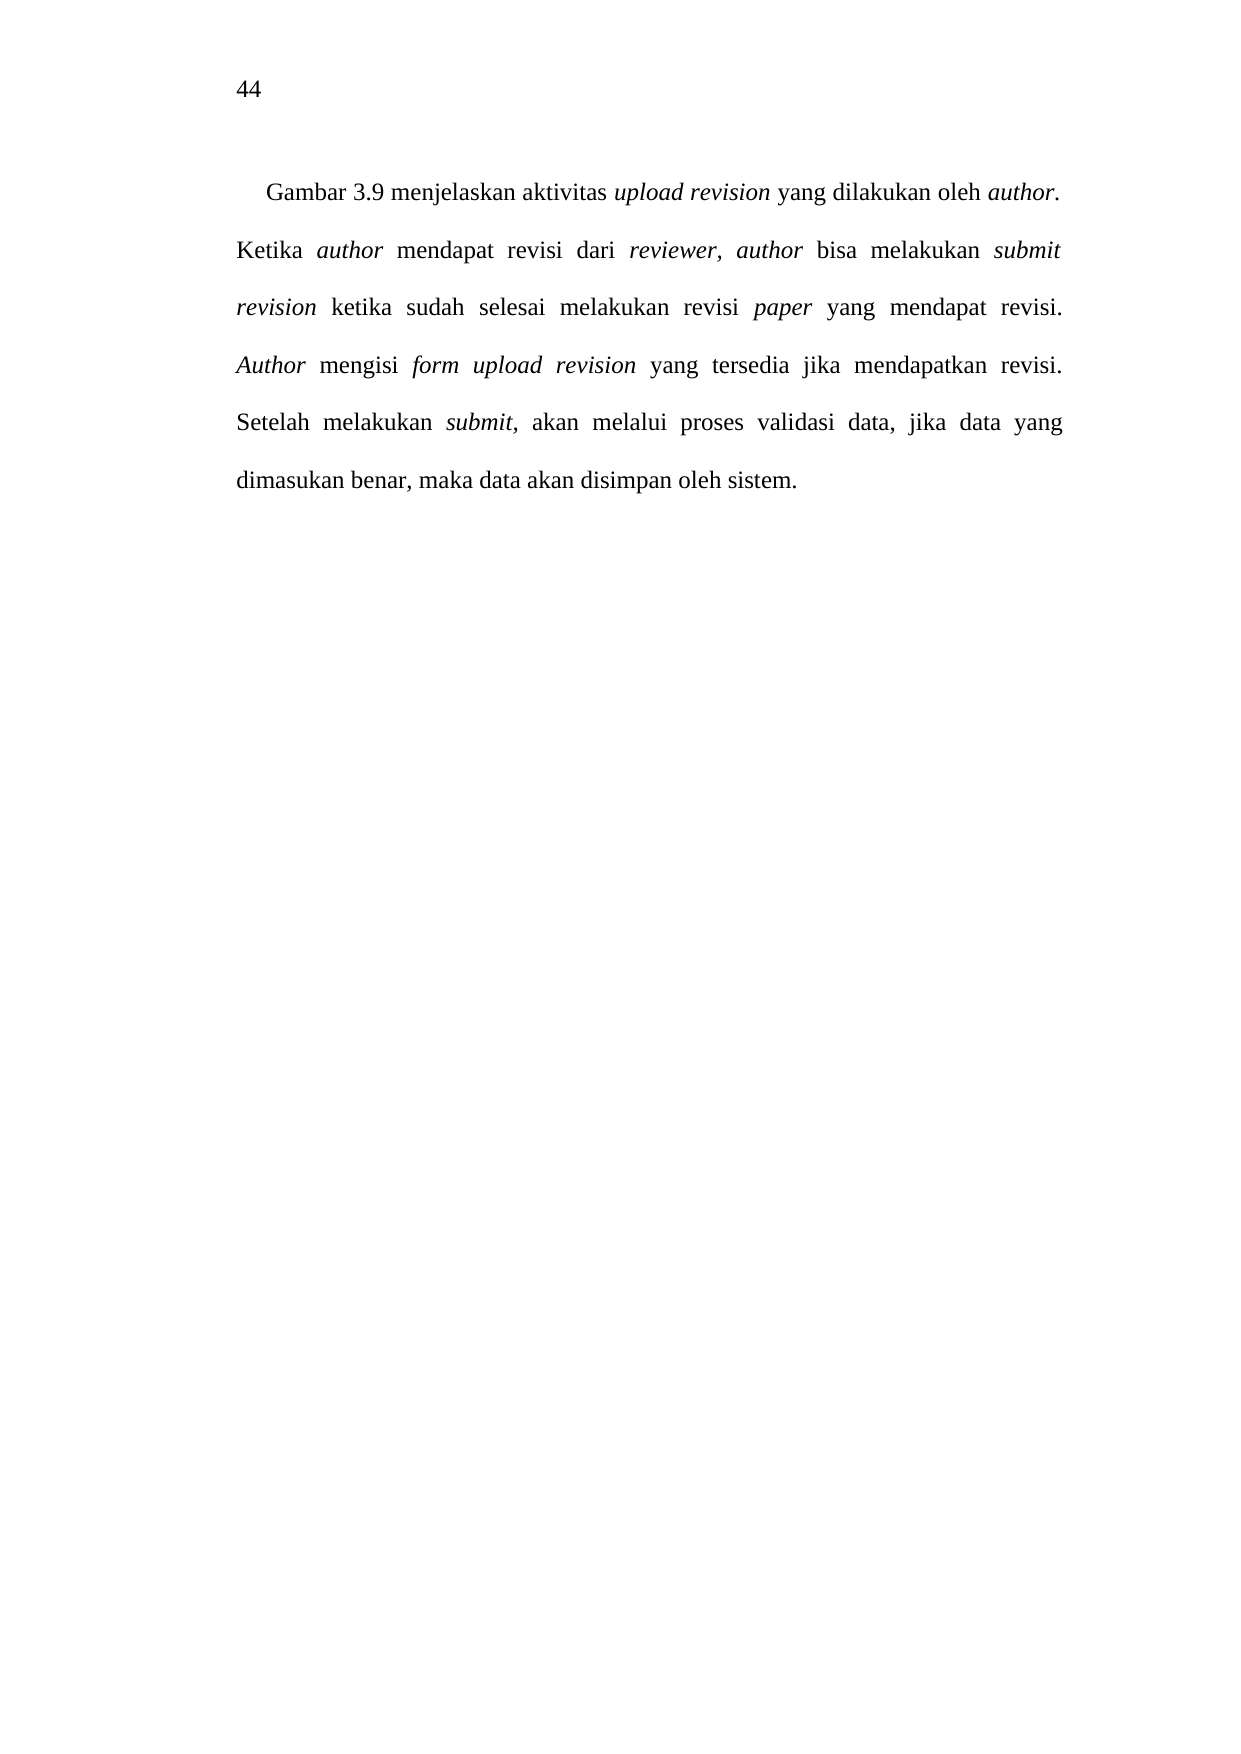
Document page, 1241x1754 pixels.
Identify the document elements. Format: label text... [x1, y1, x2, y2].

text Gambar 3.9 menjelaskan aktivitas upload revision yang dilakukan oleh author. Ketika author mendapat revisi dari reviewer, author bisa melakukan submit revision ketika sudah selesai melakukan revisi paper yang mendapat revisi. Author mengisi form upload revision yang tersedia jika mendapatkan revisi. Setelah melakukan submit, akan melalui proses validasi data, jika data yang dimasukan benar, maka data akan disimpan oleh sistem. [236, 177, 1063, 493]
